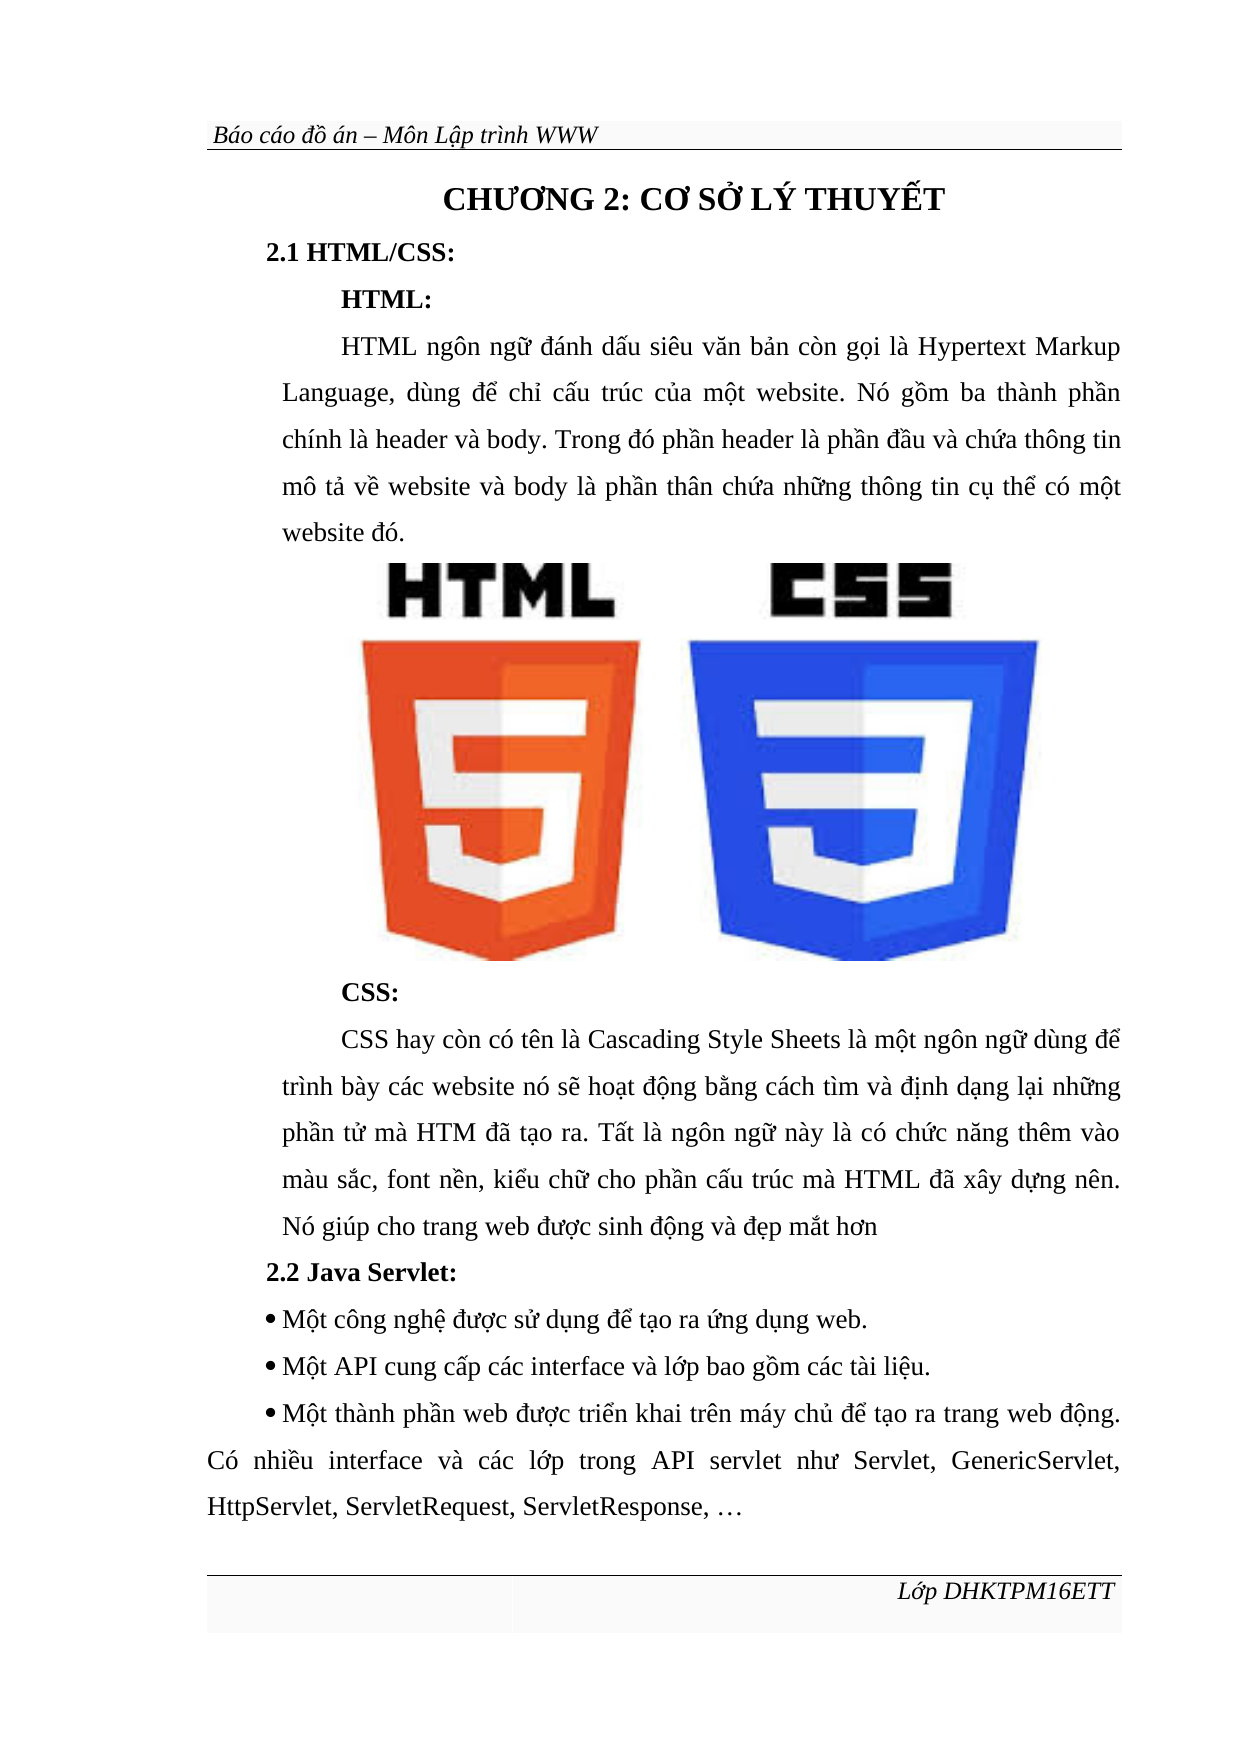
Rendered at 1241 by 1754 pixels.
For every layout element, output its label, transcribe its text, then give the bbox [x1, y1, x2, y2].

list Một công nghệ được sử dụng để tạo ra ứng dụng web. [207, 1303, 1122, 1334]
text CSS: [282, 977, 1122, 1008]
list Một API cung cấp các interface và lớp bao gồm các tài liệu. [207, 1350, 1122, 1381]
text HTML: [282, 283, 1122, 314]
text HTML ngôn ngữ đánh dấu siêu văn bản còn gọi là Hypertext Markup Language, dùng để chỉ cấu trúc của một website. Nó gồm ba thành phần chính là header và body. Trong đó phần header là phần đầu và chứa thông tin mô tả về website và body là phần thân chứa những thông tin cụ thể có một website đó. [282, 330, 1122, 548]
subtitle HTML/CSS: [207, 237, 1122, 268]
text CSS hay còn có tên là Cascading Style Sheets là một ngôn ngữ dùng để trình bày các website nó sẽ hoạt động bằng cách tìm và định dạng lại những phần tử mà HTM đã tạo ra. Tất là ngôn ngữ này là có chức năng thêm vào màu sắc, font nền, kiểu chữ cho phần cấu trúc mà HTML đã xây dựng nên. Nó giúp cho trang web được sinh động và đẹp mắt hơn [282, 1023, 1122, 1241]
list Một thành phần web được triển khai trên máy chủ để tạo ra trang web động. Có nhiều interface và các lớp trong API servlet như Servlet, GenericServlet, HttpServlet, ServletRequest, ServletResponse, … [207, 1397, 1122, 1522]
picture [340, 563, 1049, 961]
subtitle Java Servlet: [207, 1257, 1122, 1288]
subtitle : CƠ SỞ LÝ THUYẾT [207, 179, 1122, 217]
